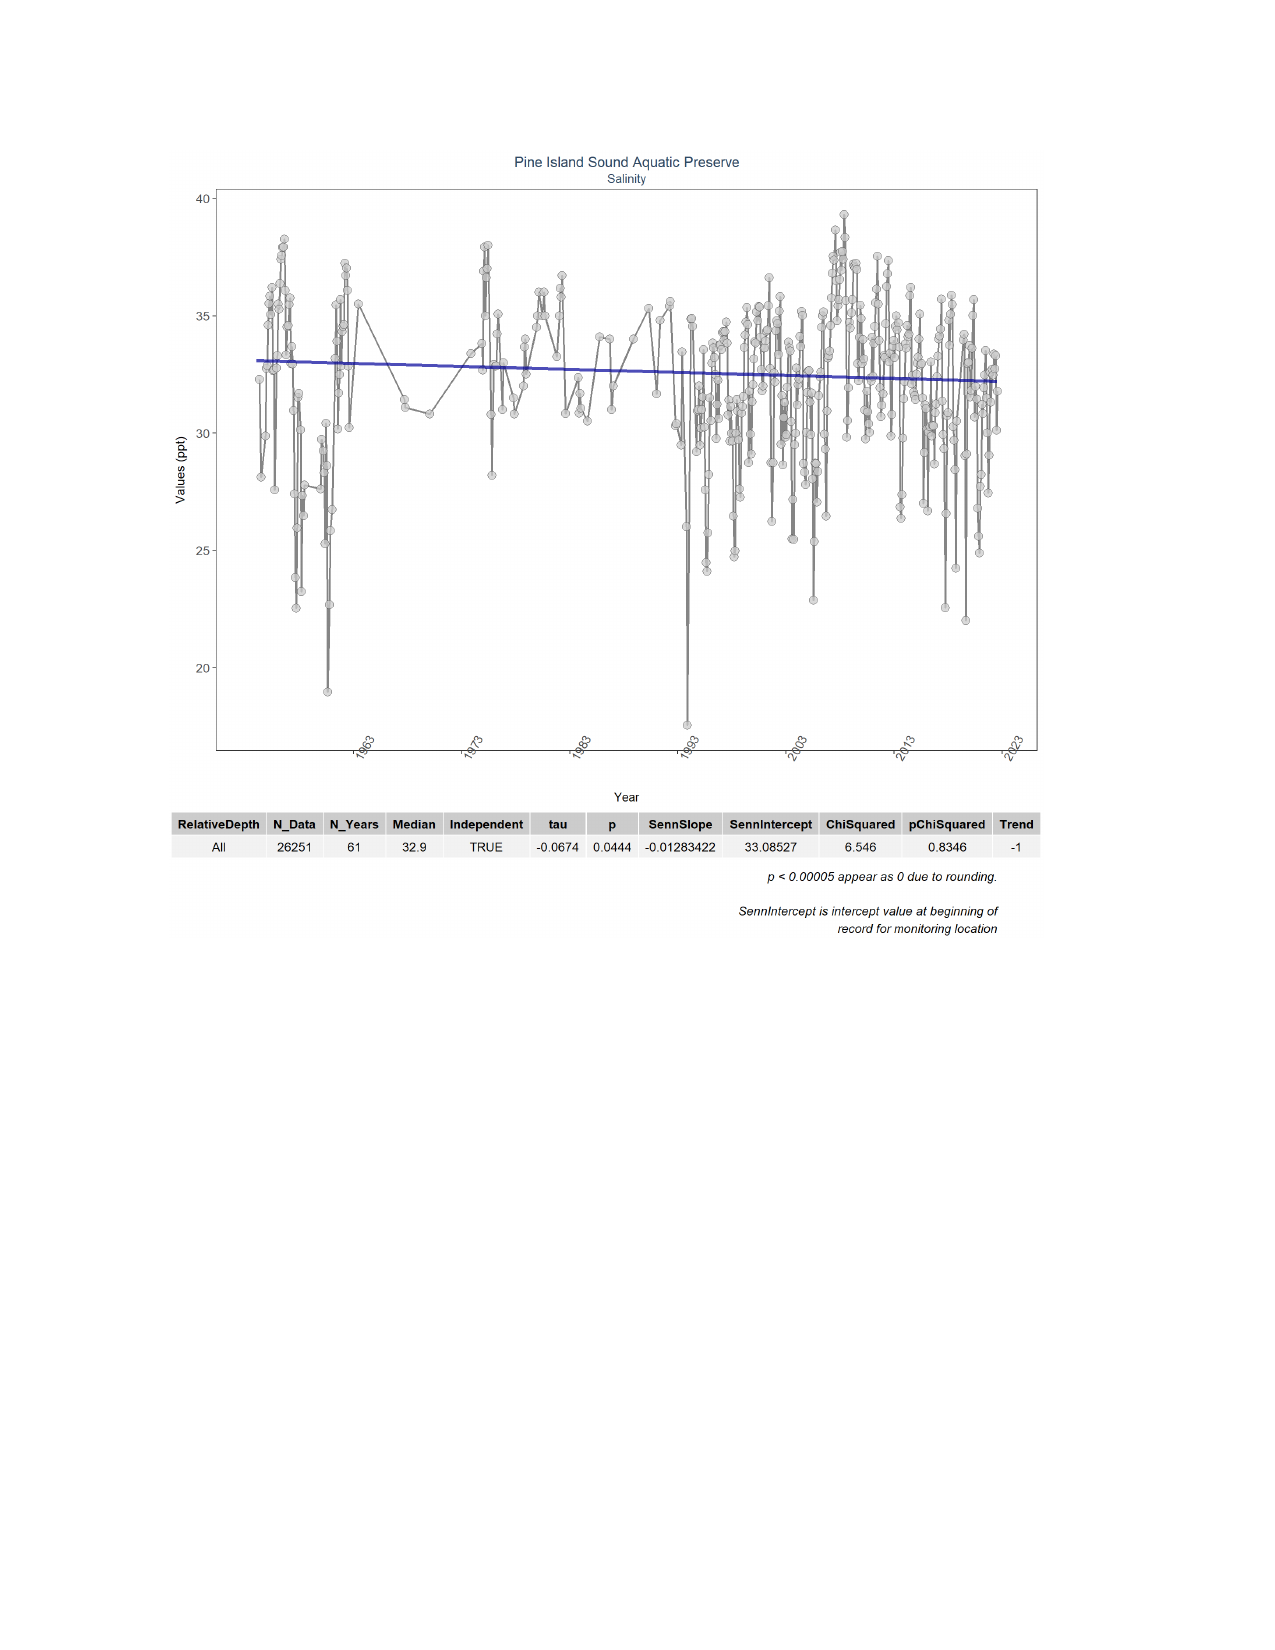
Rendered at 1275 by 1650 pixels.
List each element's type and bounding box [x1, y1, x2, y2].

picture [168, 150, 1044, 938]
